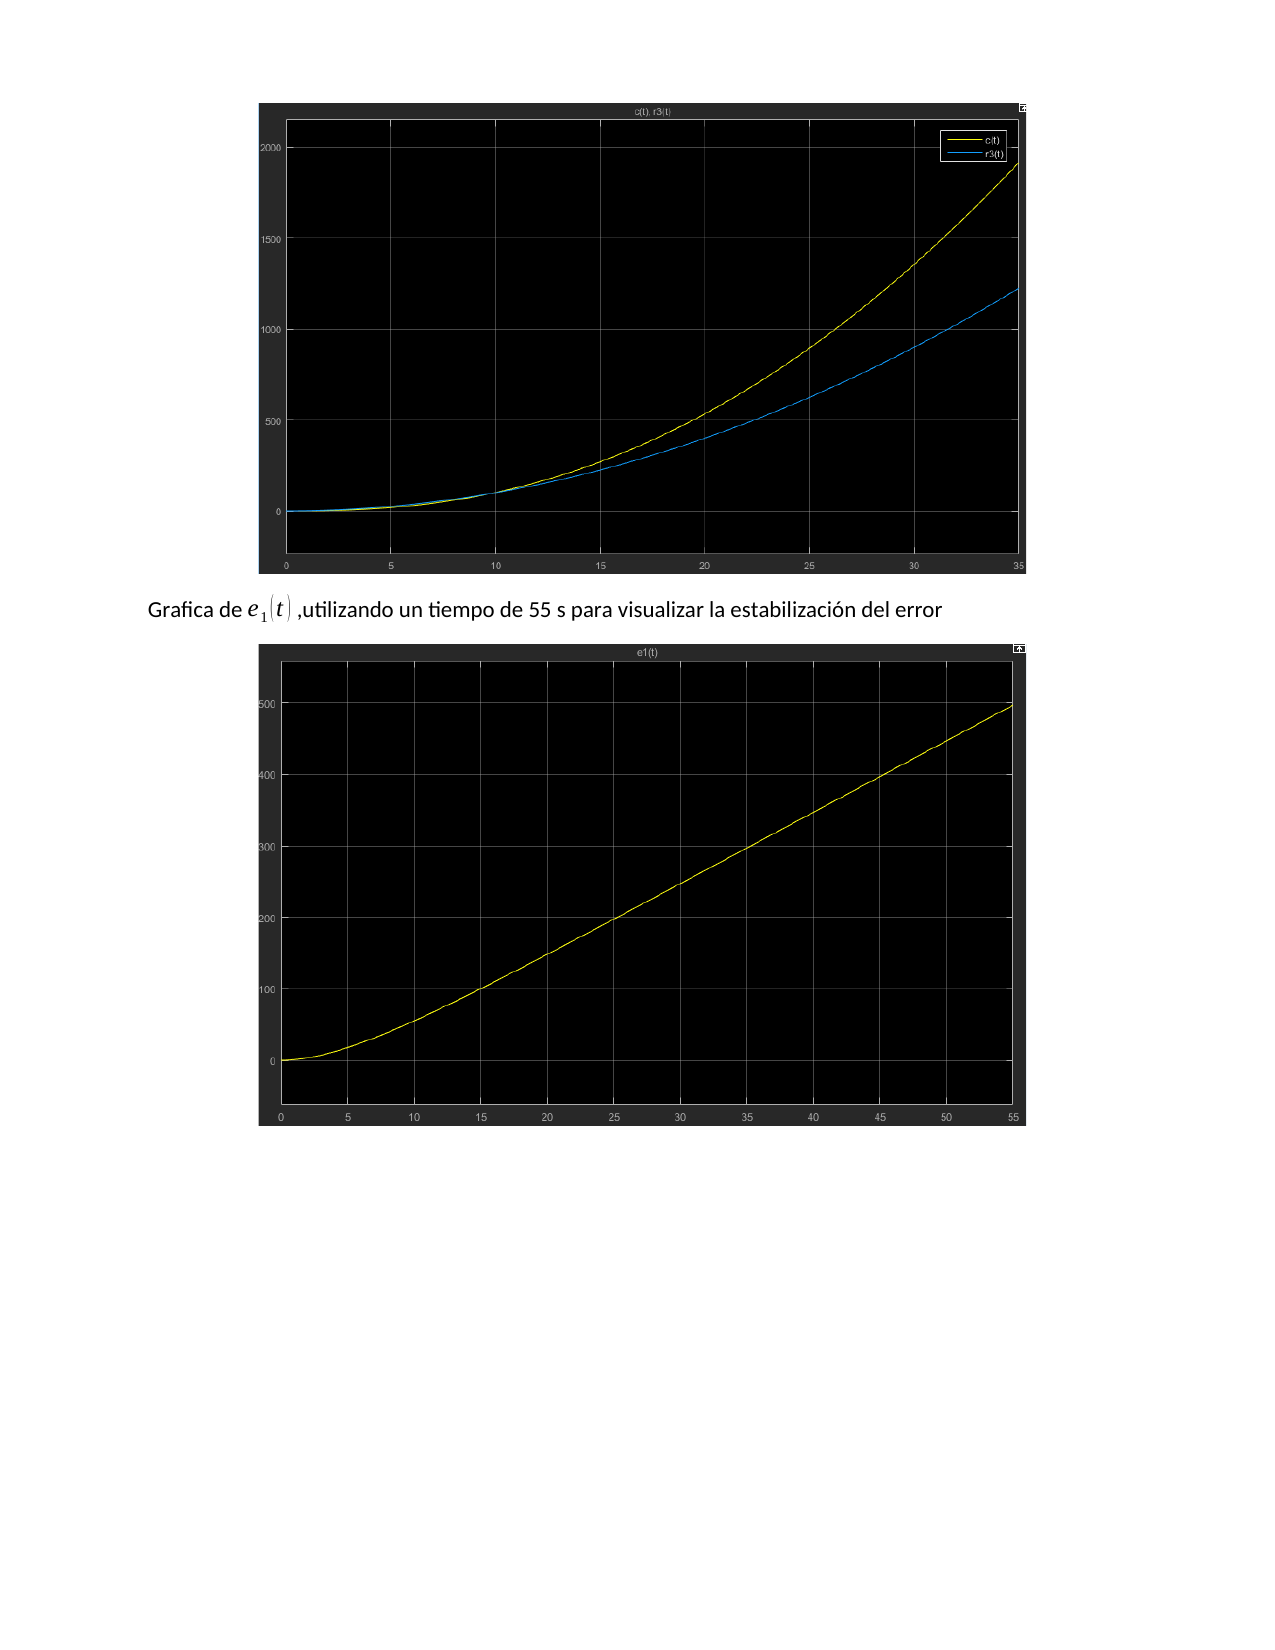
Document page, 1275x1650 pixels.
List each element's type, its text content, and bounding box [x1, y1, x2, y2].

text Grafica de ,utilizando un tiempo de 55 s para visualizar la estabilización del error [148, 593, 1137, 626]
picture [258, 644, 1027, 1126]
picture [258, 103, 1027, 574]
